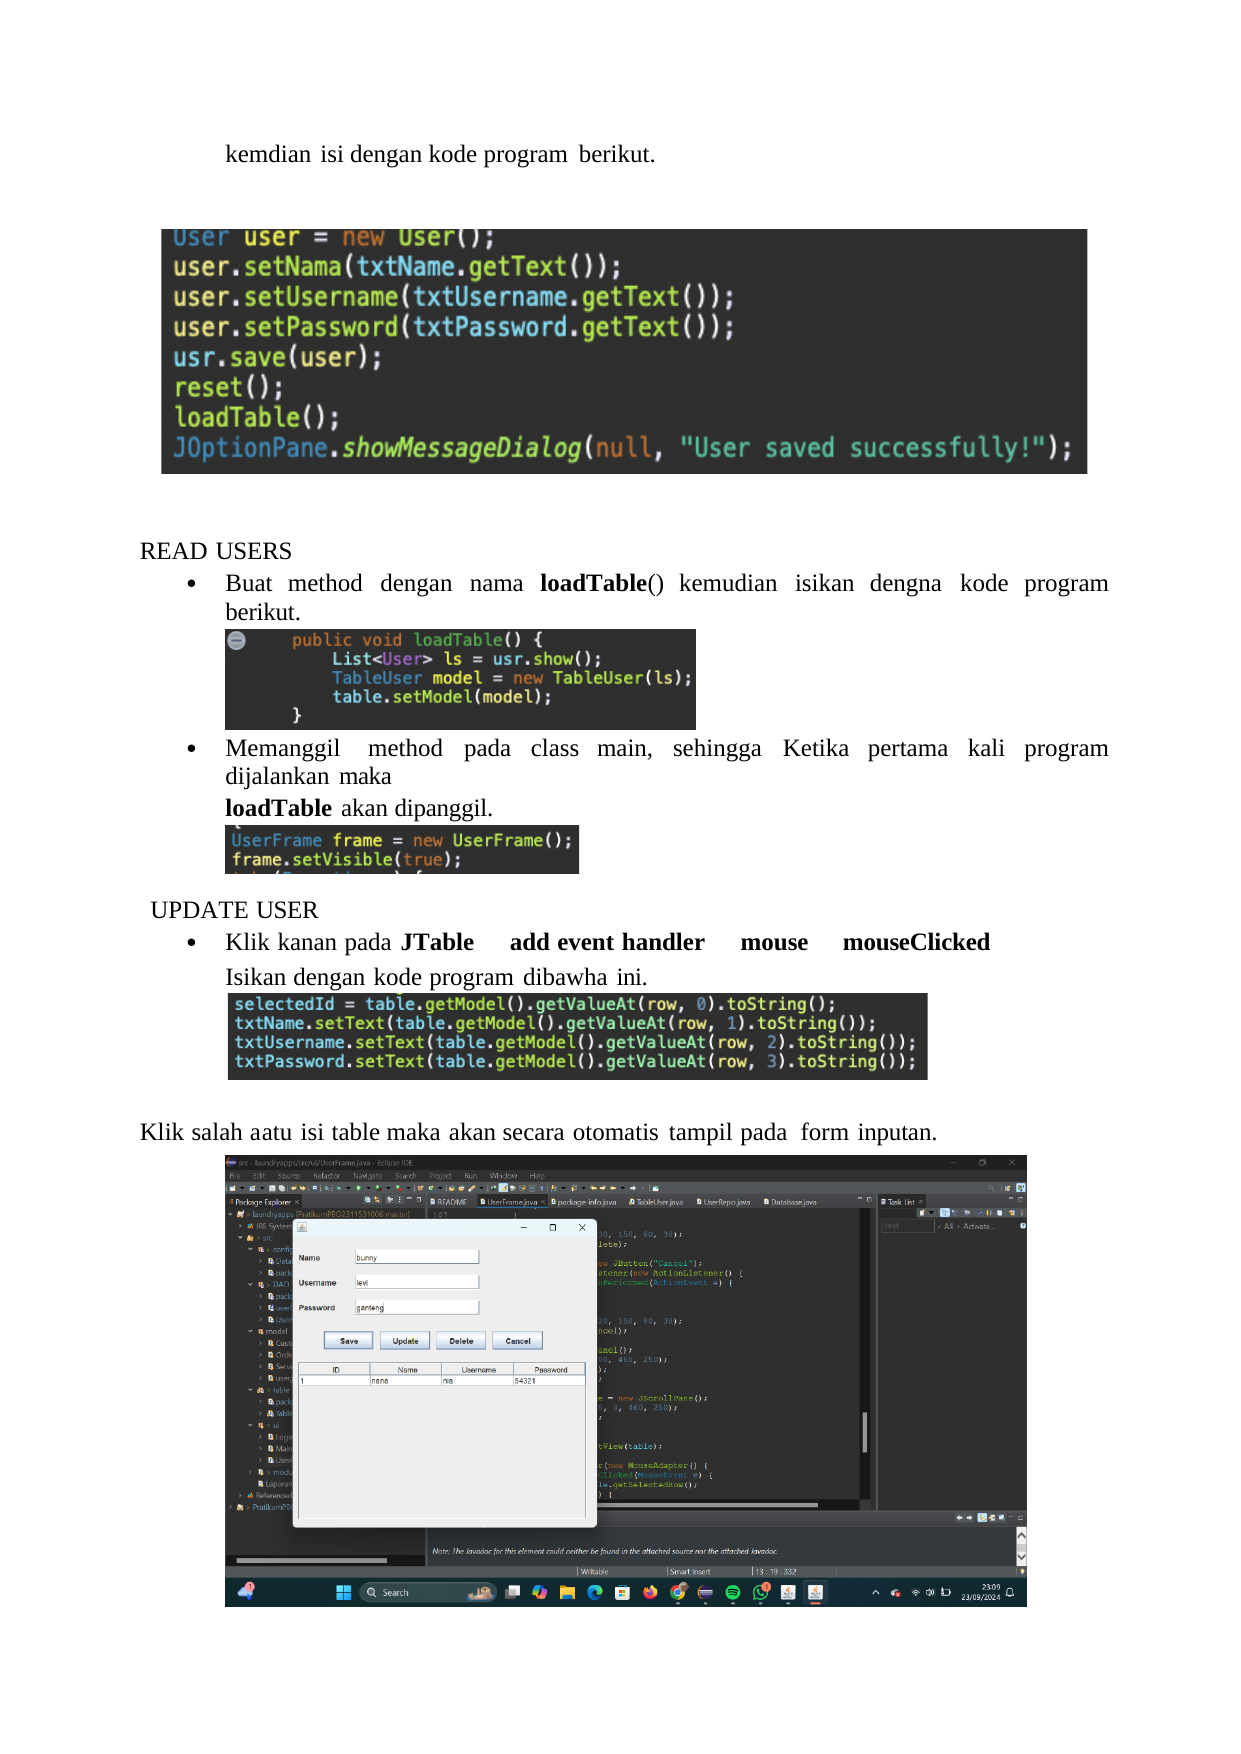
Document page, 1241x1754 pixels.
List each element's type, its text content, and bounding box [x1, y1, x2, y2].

text loadTable akan dipanggil. [225, 793, 1109, 822]
picture [225, 1155, 1027, 1607]
list Klik kanan pada JTable  add event handler  mouse  mouseClicked [188, 927, 1109, 956]
text UPDATE USER [150, 895, 1109, 924]
list Memanggil method pada class main, sehingga Ketika pertama kali program dijalankan maka [188, 733, 1109, 790]
text READ USERS [139, 536, 1109, 565]
picture [225, 629, 696, 730]
text Isikan dengan kode program dibawha ini. [225, 962, 1109, 991]
picture [161, 229, 1088, 474]
text Klik salah aatu isi table maka akan secara otomatis tampil pada form inputan. [139, 1117, 1109, 1146]
picture [225, 825, 580, 874]
list kemdian isi dengan kode program berikut. [225, 139, 1081, 168]
picture [227, 993, 928, 1080]
list Buat method dengan nama loadTable() kemudian isikan dengna kode program berikut. [188, 568, 1109, 626]
